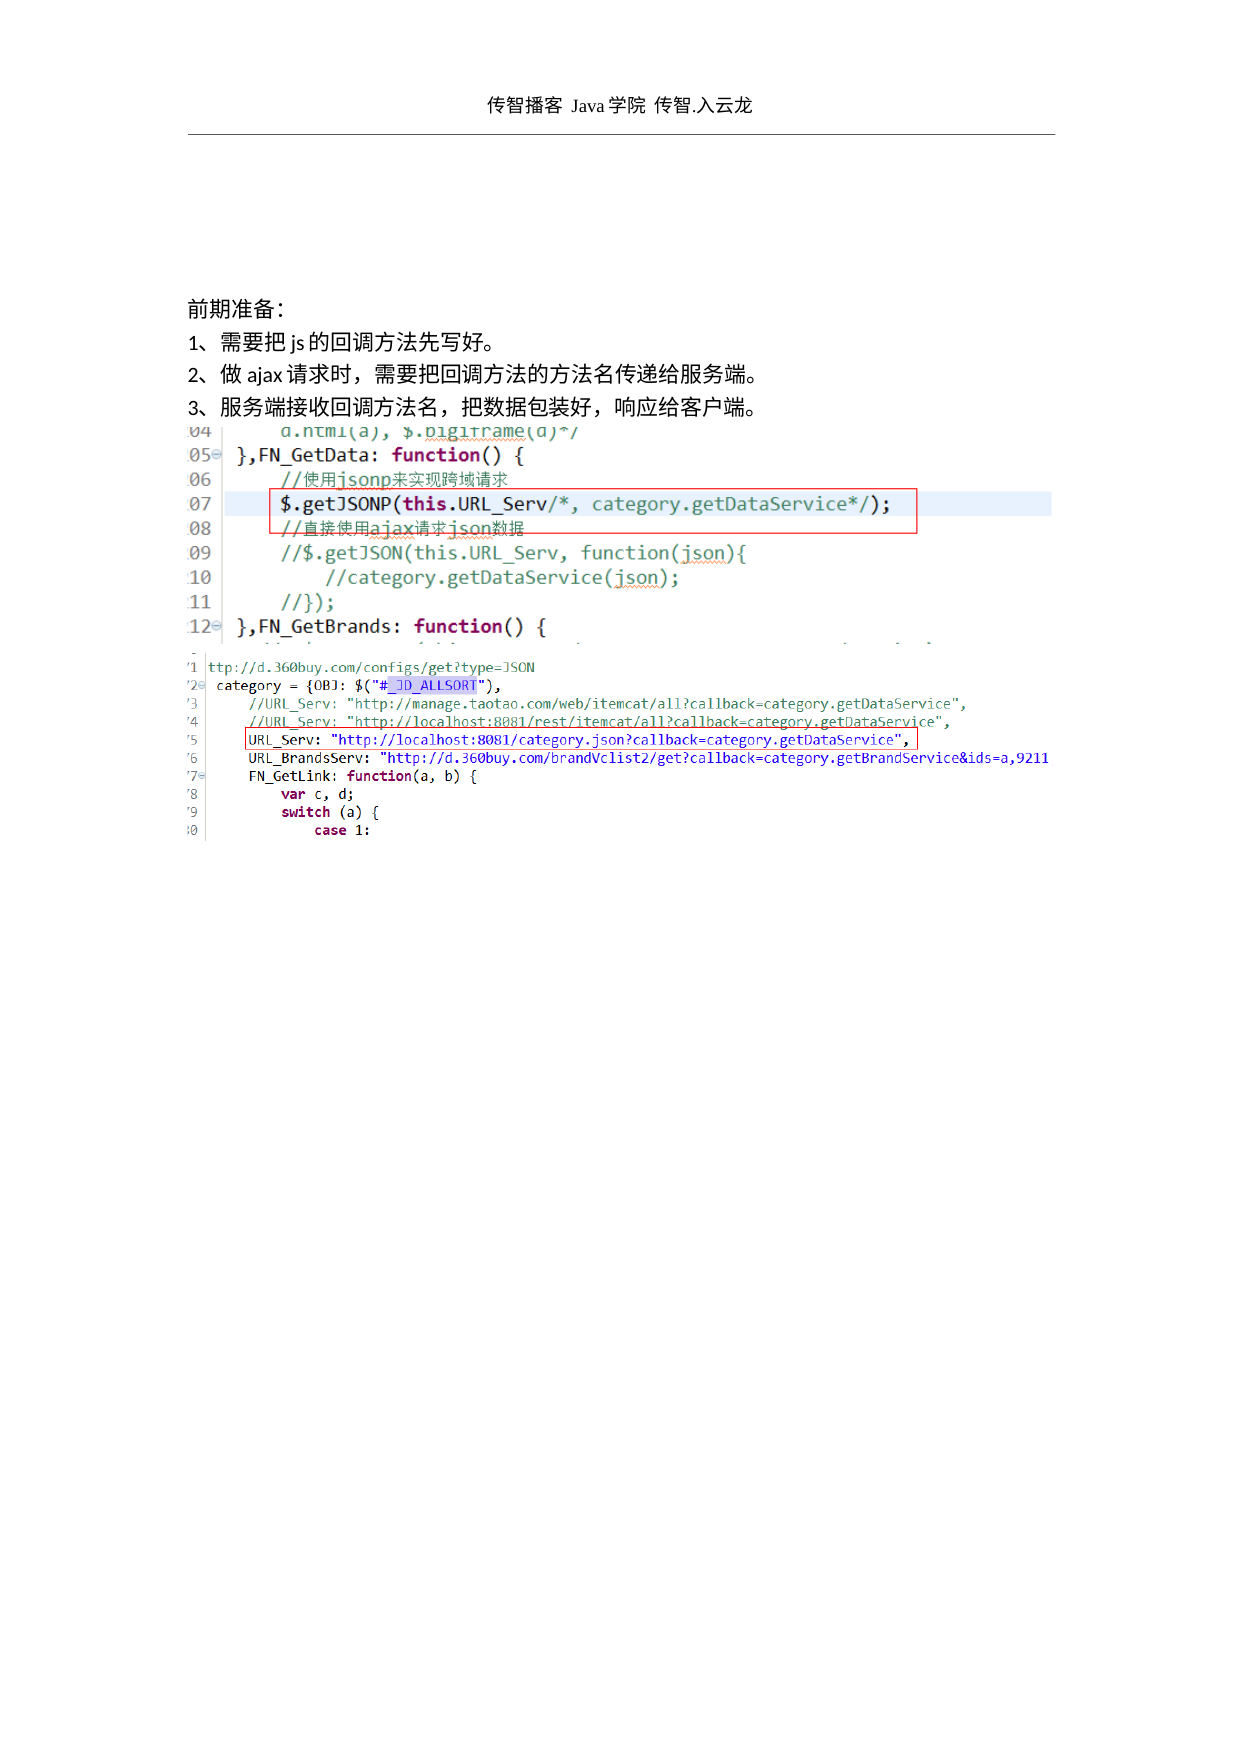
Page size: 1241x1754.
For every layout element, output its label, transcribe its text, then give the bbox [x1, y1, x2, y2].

picture [187, 653, 1052, 841]
list 服务端接收回调方法名，把数据包装好，响应给客户端。 [187, 389, 1053, 422]
list 做ajax请求时，需要把回调方法的方法名传递给服务端。 [187, 357, 1053, 389]
text 前期准备： [187, 292, 1053, 324]
picture [187, 427, 1052, 644]
list 需要把js的回调方法先写好。 [187, 324, 1053, 357]
